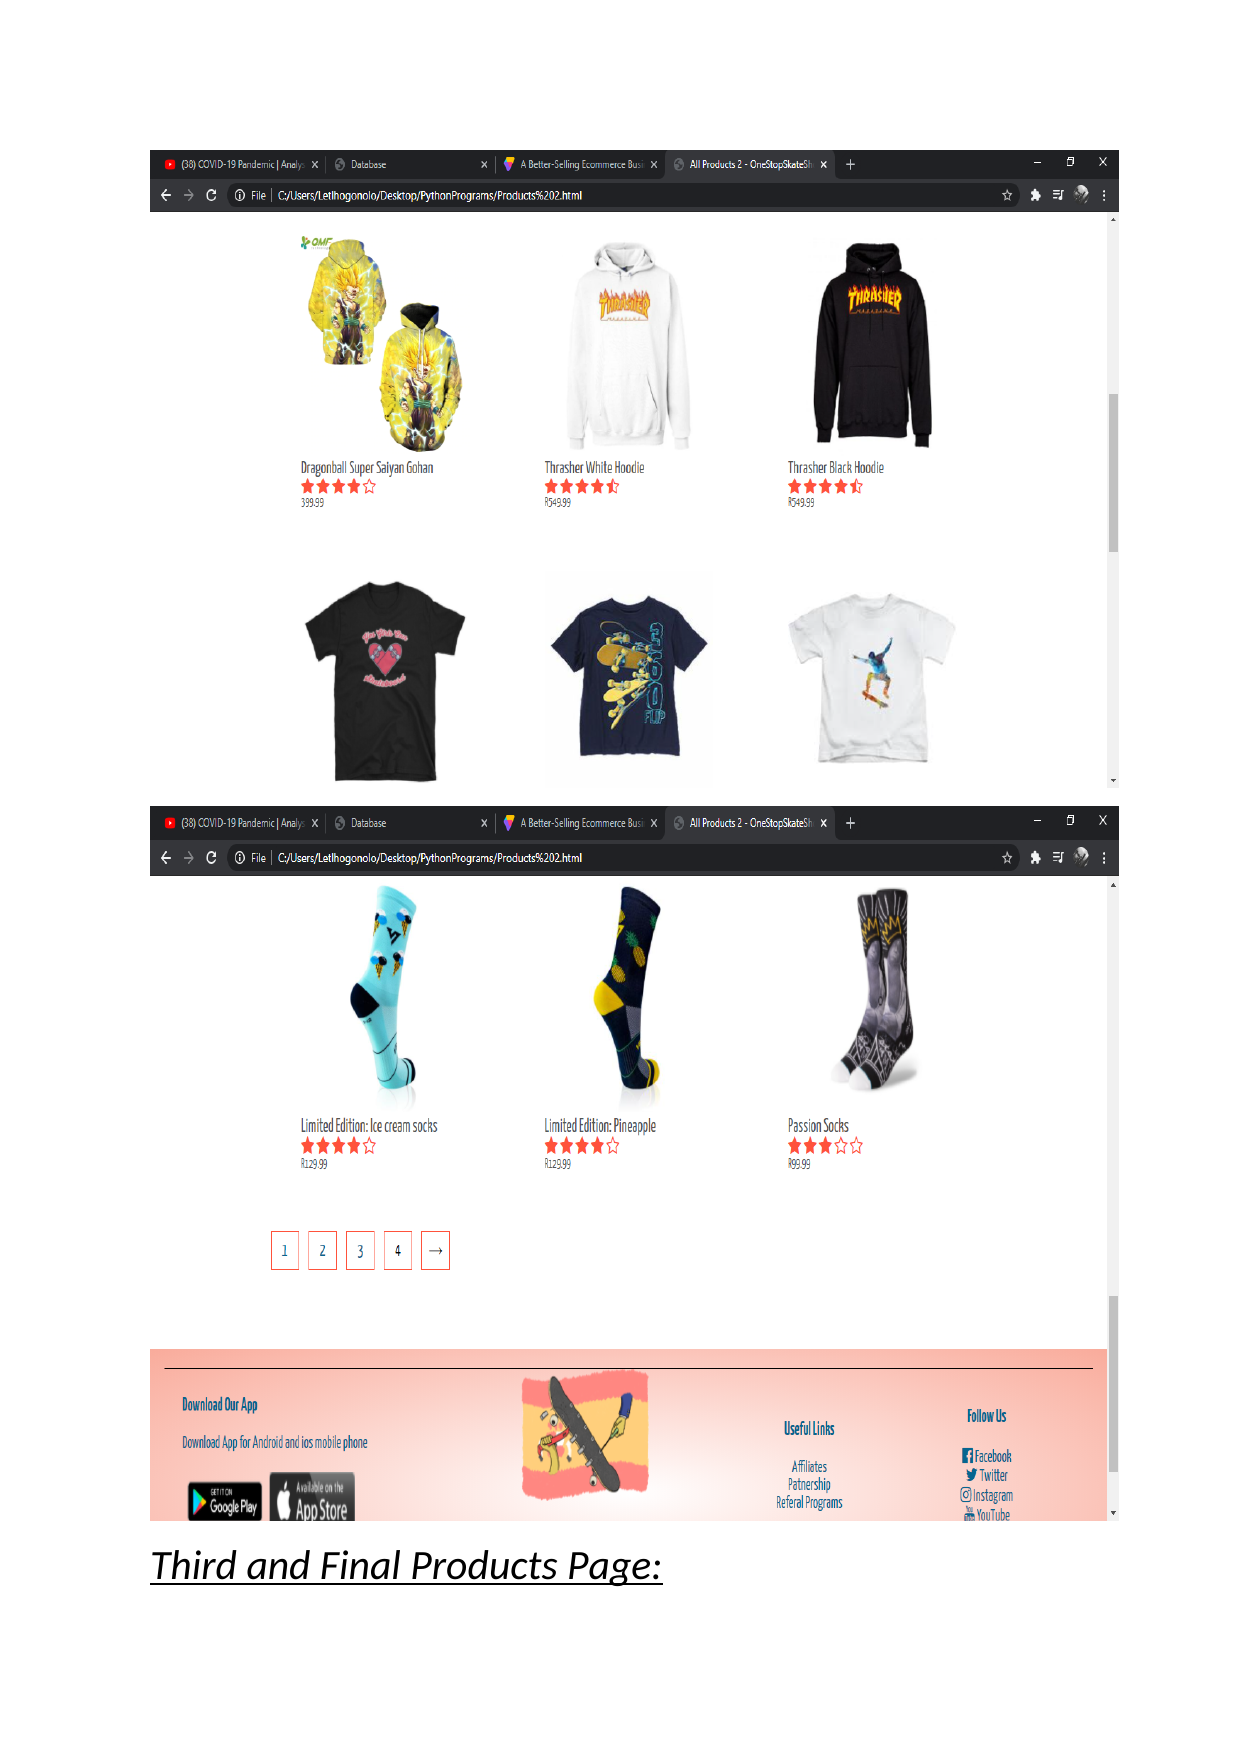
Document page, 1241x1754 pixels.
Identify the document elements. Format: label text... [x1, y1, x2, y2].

picture [150, 150, 1119, 788]
text Third and Final Products Page: [150, 1539, 1090, 1590]
picture [150, 806, 1119, 1521]
